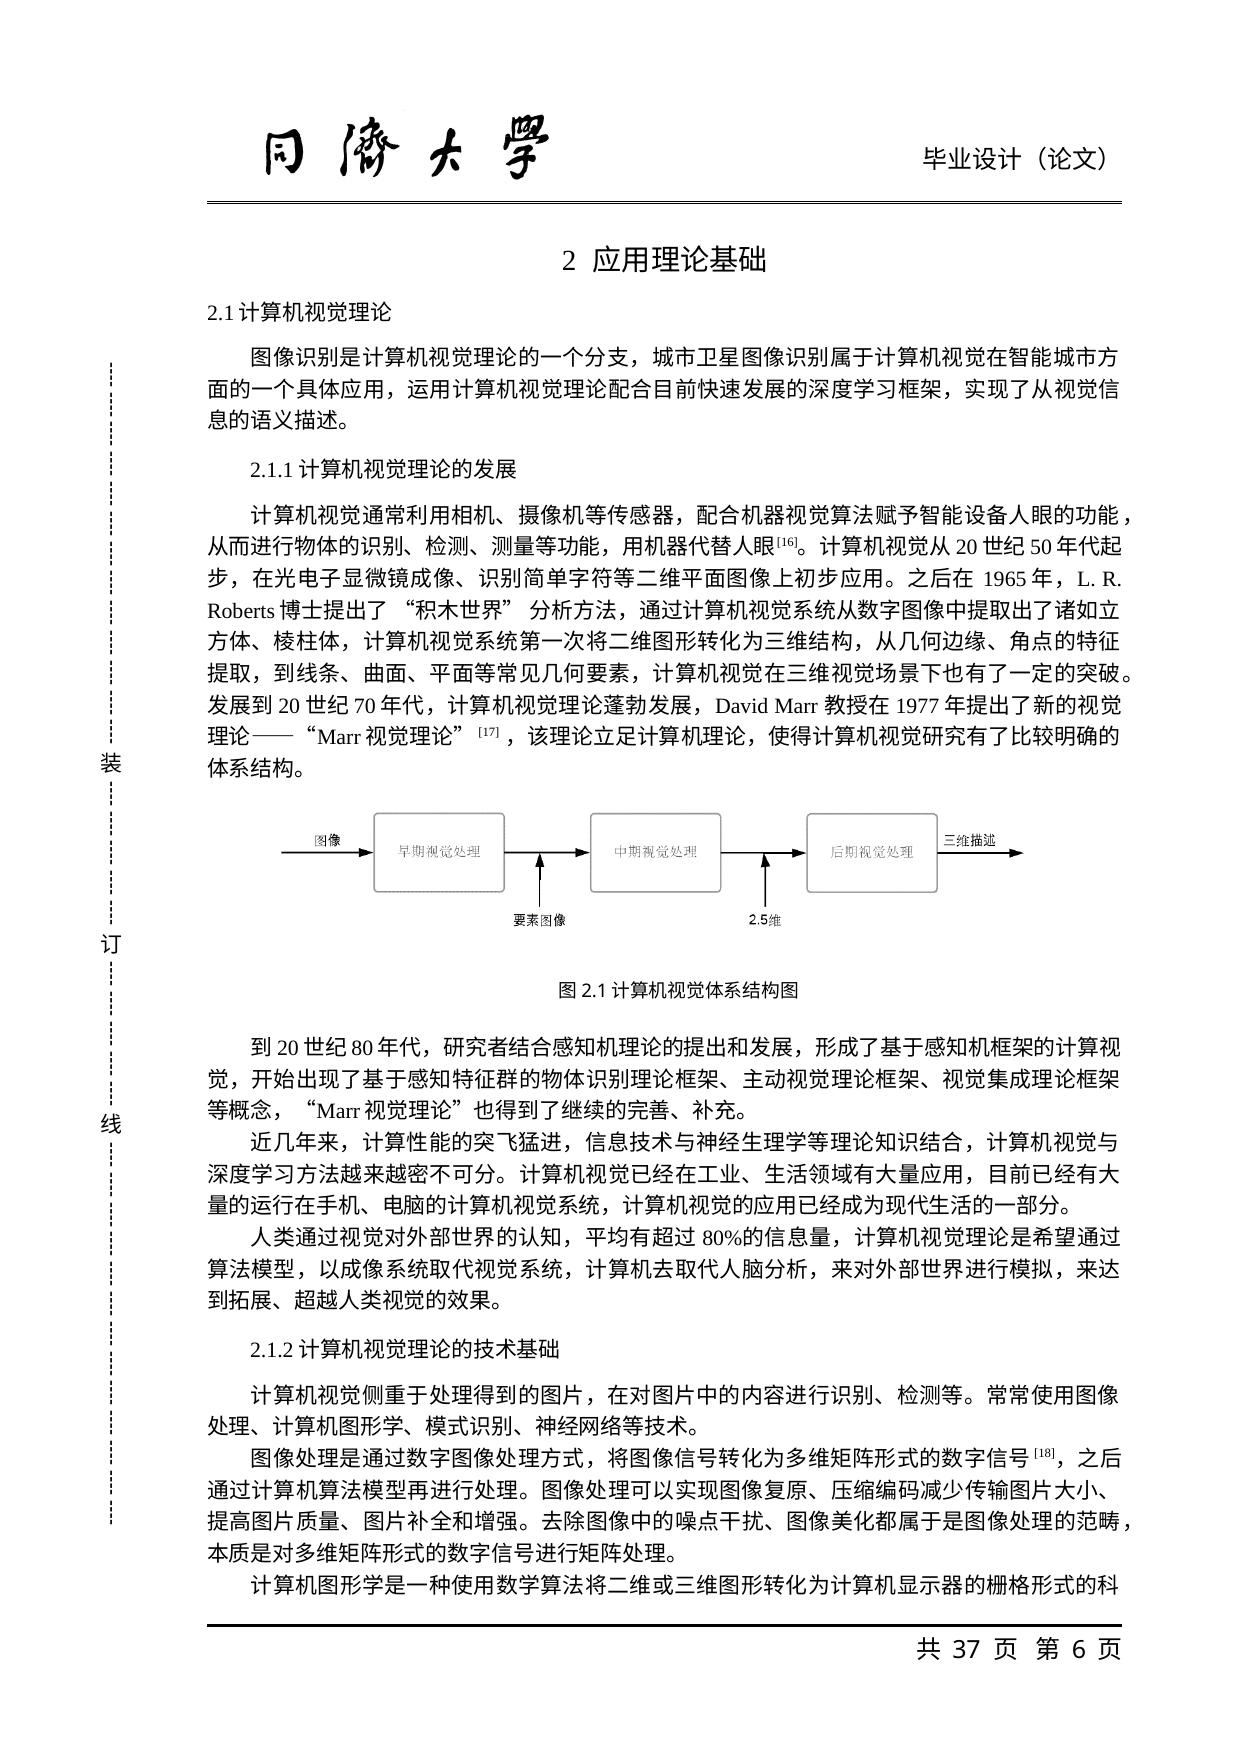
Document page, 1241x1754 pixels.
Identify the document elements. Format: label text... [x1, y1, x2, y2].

text 人类通过视觉对外部世界的认知，平均有超过80%的信息量，计算机视觉理论是希望通过算法模型，以成像系统取代视觉系统，计算机去取代人脑分析，来对外部世界进行模拟，来达到拓展、超越人类视觉的效果。 [207, 1220, 1122, 1315]
text 计算机图形学是一种使用数学算法将二维或三维图形转化为计算机显示器的栅格形式的科学，图形学的数学基础包括了拓扑学、曲面理论、集合论、分型几何学等。包含建模、渲染、动画、人机交互等方面。 [207, 1568, 1122, 1599]
picture [244, 106, 567, 185]
text 计算机视觉侧重于处理得到的图片，在对图片中的内容进行识别、检测等。常常使用图像处理、计算机图形学、模式识别、神经网络等技术。 [207, 1378, 1122, 1441]
subtitle 2.1计算机视觉理论 [207, 290, 1122, 328]
picture [250, 782, 1052, 968]
text 图2.1计算机视觉体系结构图 [207, 967, 1122, 1005]
text 近几年来，计算性能的突飞猛进，信息技术与神经生理学等理论知识结合，计算机视觉与深度学习方法越来越密不可分。计算机视觉已经在工业、生活领域有大量应用，目前已经有大量的运行在手机、电脑的计算机视觉系统，计算机视觉的应用已经成为现代生活的一部分。 [207, 1125, 1122, 1220]
text 计算机视觉通常利用相机、摄像机等传感器，配合机器视觉算法赋予智能设备人眼的功能，从而进行物体的识别、检测、测量等功能，用机器代替人眼[16]。计算机视觉从20世纪50年代起步，在光电子显微镜成像、识别简单字符等二维平面图像上初步应用。之后在1965年，L. R. Roberts博士提出了 “积木世界” 分析方法，通过计算机视觉系统从数字图像中提取出了诸如立方体、棱柱体，计算机视觉系统第一次将二维图形转化为三维结构，从几何边缘、角点的特征提取，到线条、曲面、平面等常见几何要素，计算机视觉在三维视觉场景下也有了一定的突破。发展到20世纪70年代，计算机视觉理论蓬勃发展，David Marr 教授在1977年提出了新的视觉理论——“Marr视觉理论” [17] ，该理论立足计算机理论，使得计算机视觉研究有了比较明确的体系结构。 [207, 498, 1122, 783]
subtitle 2.1.2计算机视觉理论的技术基础 [207, 1328, 1122, 1365]
subtitle 2 应用理论基础 [207, 240, 1122, 278]
text 图像处理是通过数字图像处理方式，将图像信号转化为多维矩阵形式的数字信号[18]，之后通过计算机算法模型再进行处理。图像处理可以实现图像复原、压缩编码减少传输图片大小、提高图片质量、图片补全和增强。去除图像中的噪点干扰、图像美化都属于是图像处理的范畴，本质是对多维矩阵形式的数字信号进行矩阵处理。 [207, 1441, 1122, 1568]
subtitle 2.1.1计算机视觉理论的发展 [207, 448, 1122, 485]
text 到20世纪80年代，研究者结合感知机理论的提出和发展，形成了基于感知机框架的计算视觉，开始出现了基于感知特征群的物体识别理论框架、主动视觉理论框架、视觉集成理论框架等概念，“Marr视觉理论”也得到了继续的完善、补充。 [207, 1030, 1122, 1125]
text 图像识别是计算机视觉理论的一个分支，城市卫星图像识别属于计算机视觉在智能城市方面的一个具体应用，运用计算机视觉理论配合目前快速发展的深度学习框架，实现了从视觉信息的语义描述。 [207, 340, 1122, 435]
